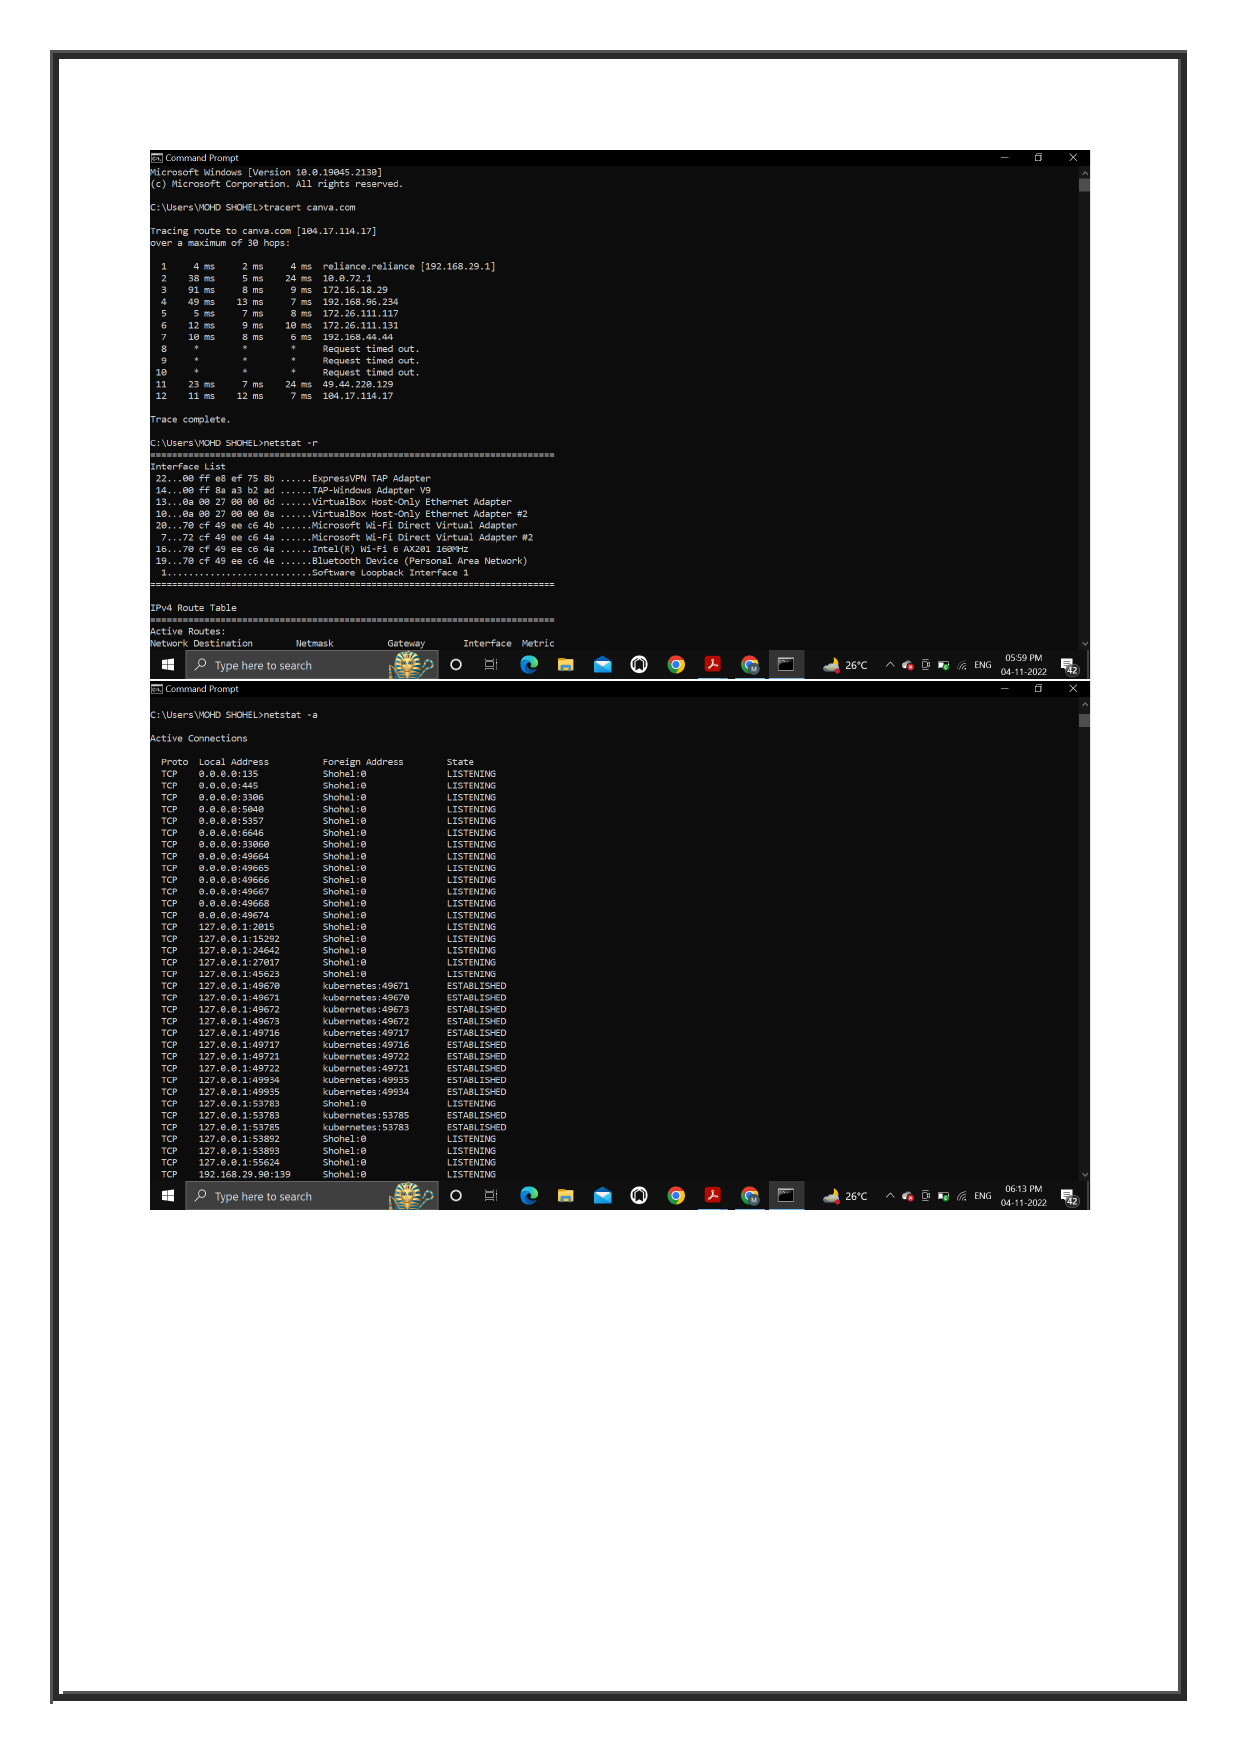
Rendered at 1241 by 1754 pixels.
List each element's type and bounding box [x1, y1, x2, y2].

picture [150, 681, 1091, 1210]
picture [150, 150, 1091, 679]
